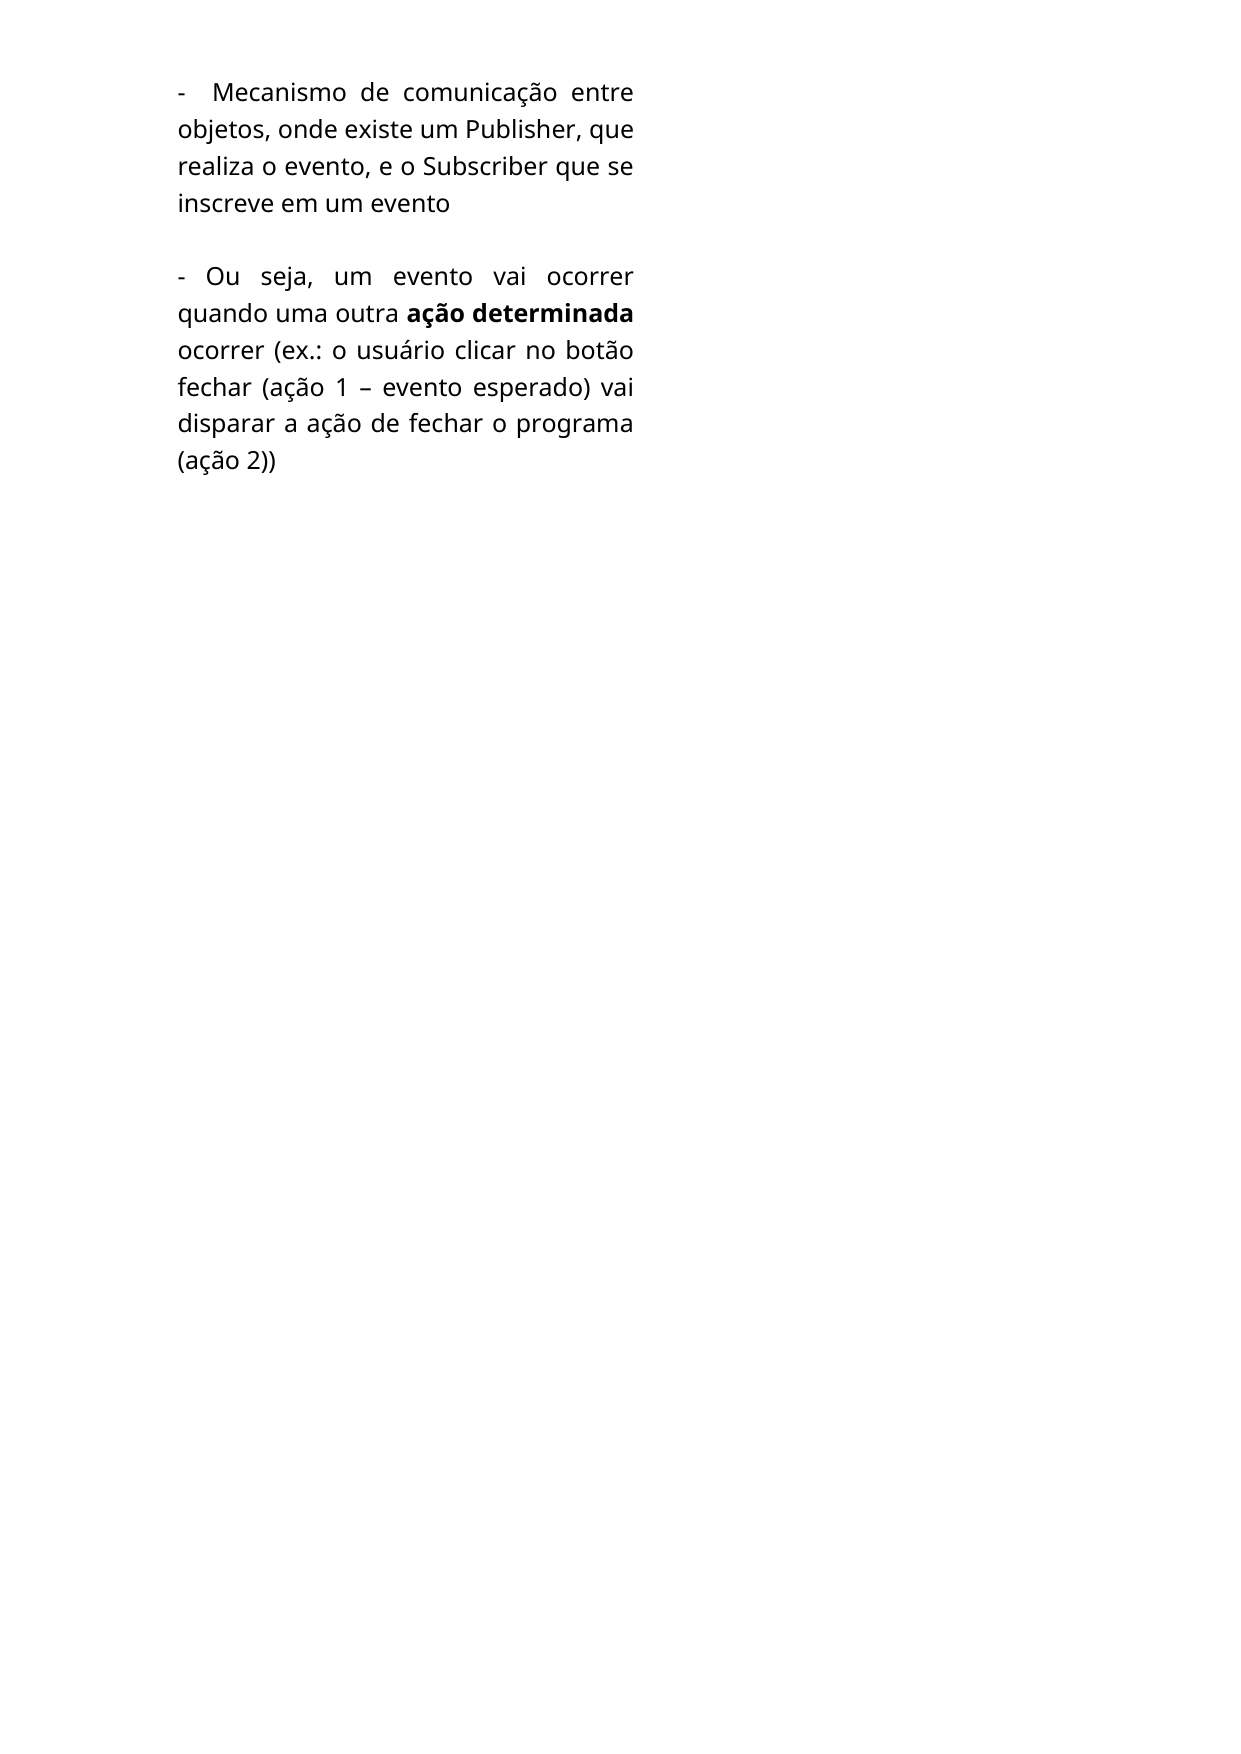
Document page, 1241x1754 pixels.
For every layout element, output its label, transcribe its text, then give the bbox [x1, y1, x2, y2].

text - Ou seja, um evento vai ocorrer quando uma outra ação determinada ocorrer (ex.: o usuário clicar no botão fechar (ação 1 – evento esperado) vai disparar a ação de fechar o programa (ação 2)) [177, 259, 634, 477]
text - Mecanismo de comunicação entre objetos, onde existe um Publisher, que realiza o evento, e o Subscriber que se inscreve em um evento [177, 75, 634, 219]
